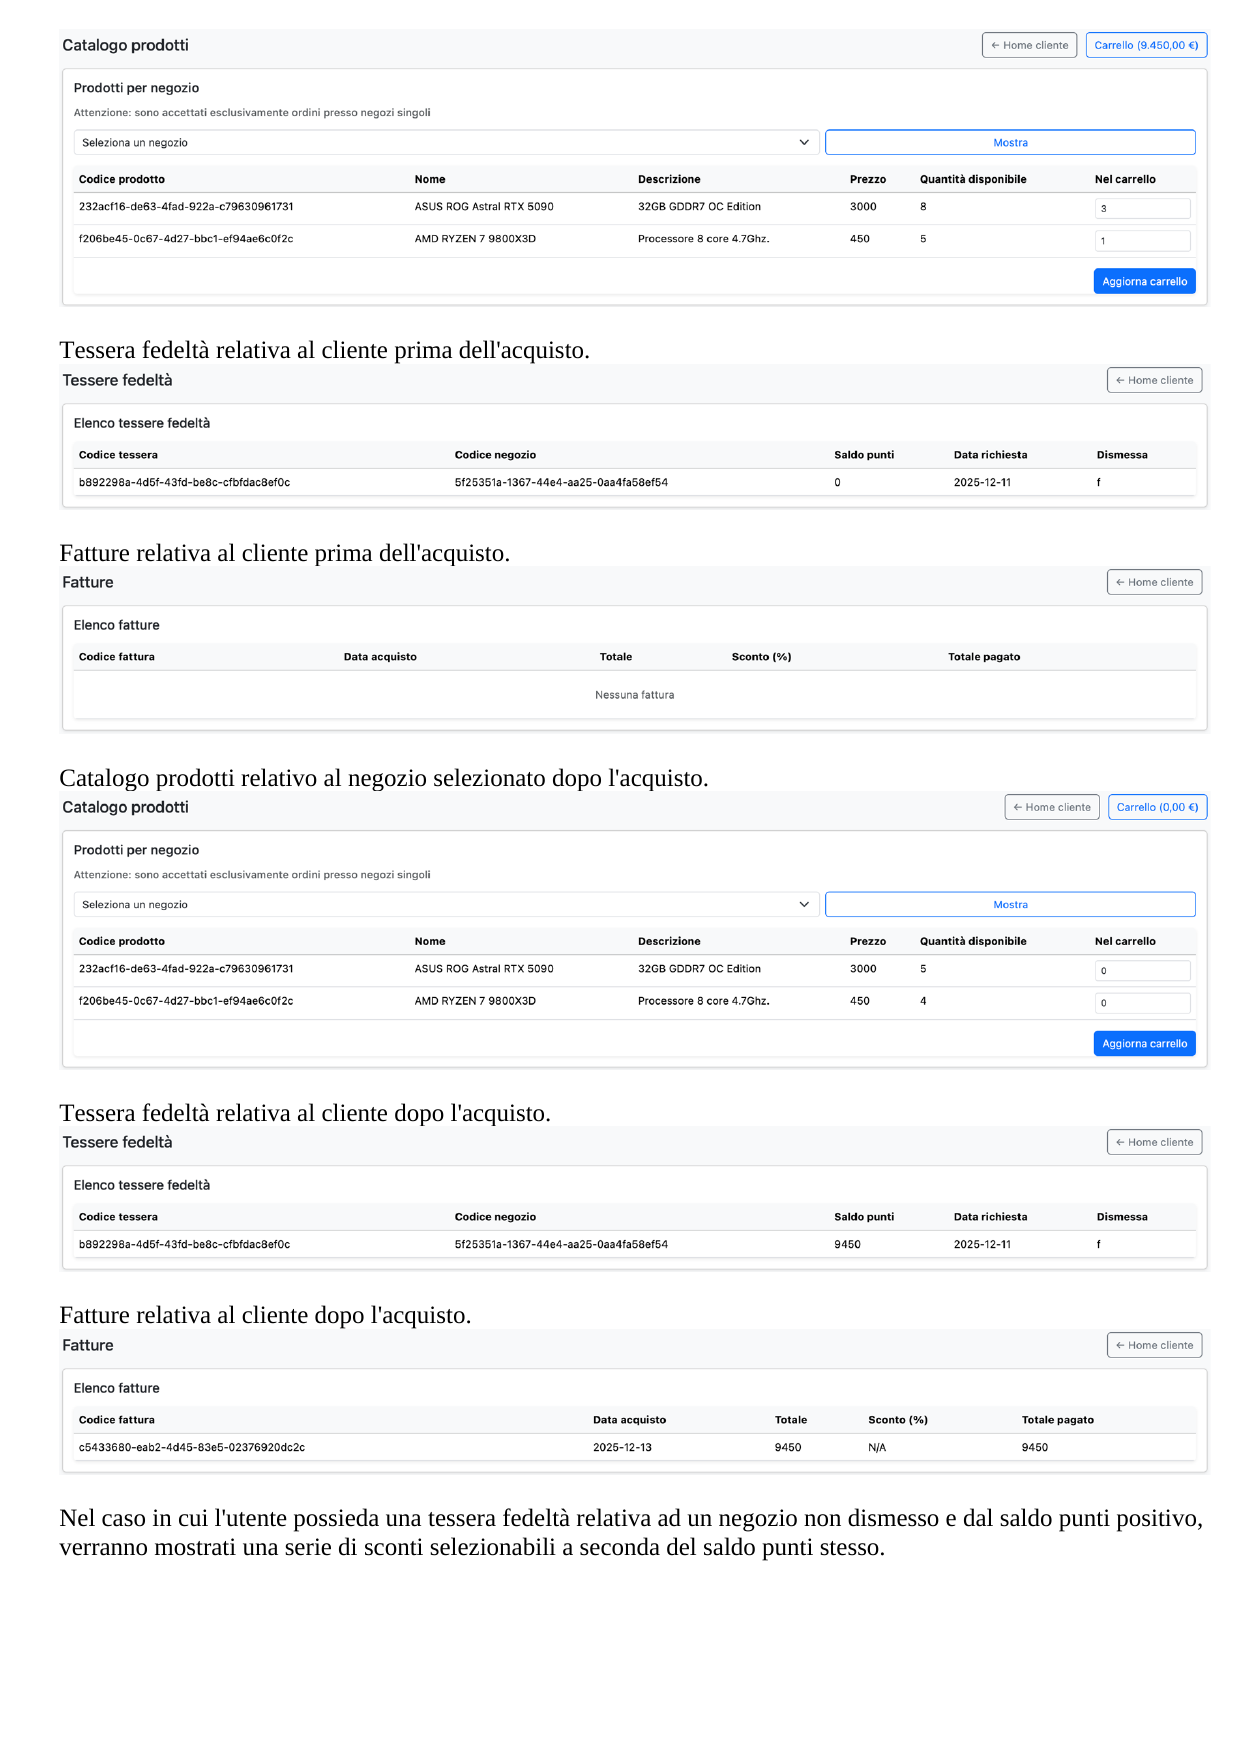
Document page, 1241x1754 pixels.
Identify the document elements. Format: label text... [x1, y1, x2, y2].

picture [59, 364, 1211, 510]
text Nel caso in cui l'utente possieda una tessera fedeltà relativa ad un negozio non dismesso e dal saldo punti positivo, verranno mostrati una serie di sconti selezionabili a seconda del saldo punti stesso. [59, 1503, 1211, 1561]
picture [59, 29, 1211, 307]
text Tessera fedeltà relativa al cliente prima dell'acquisto. [59, 335, 1211, 364]
text Catalogo prodotti relativo al negozio selezionato dopo l'acquisto. [59, 763, 1211, 791]
picture [59, 1126, 1211, 1272]
text Fatture relativa al cliente dopo l'acquisto. [59, 1301, 1211, 1329]
picture [59, 566, 1211, 734]
picture [59, 1329, 1211, 1475]
text Fatture relativa al cliente prima dell'acquisto. [59, 538, 1211, 566]
text Tessera fedeltà relativa al cliente dopo l'acquisto. [59, 1098, 1211, 1126]
picture [59, 791, 1211, 1070]
